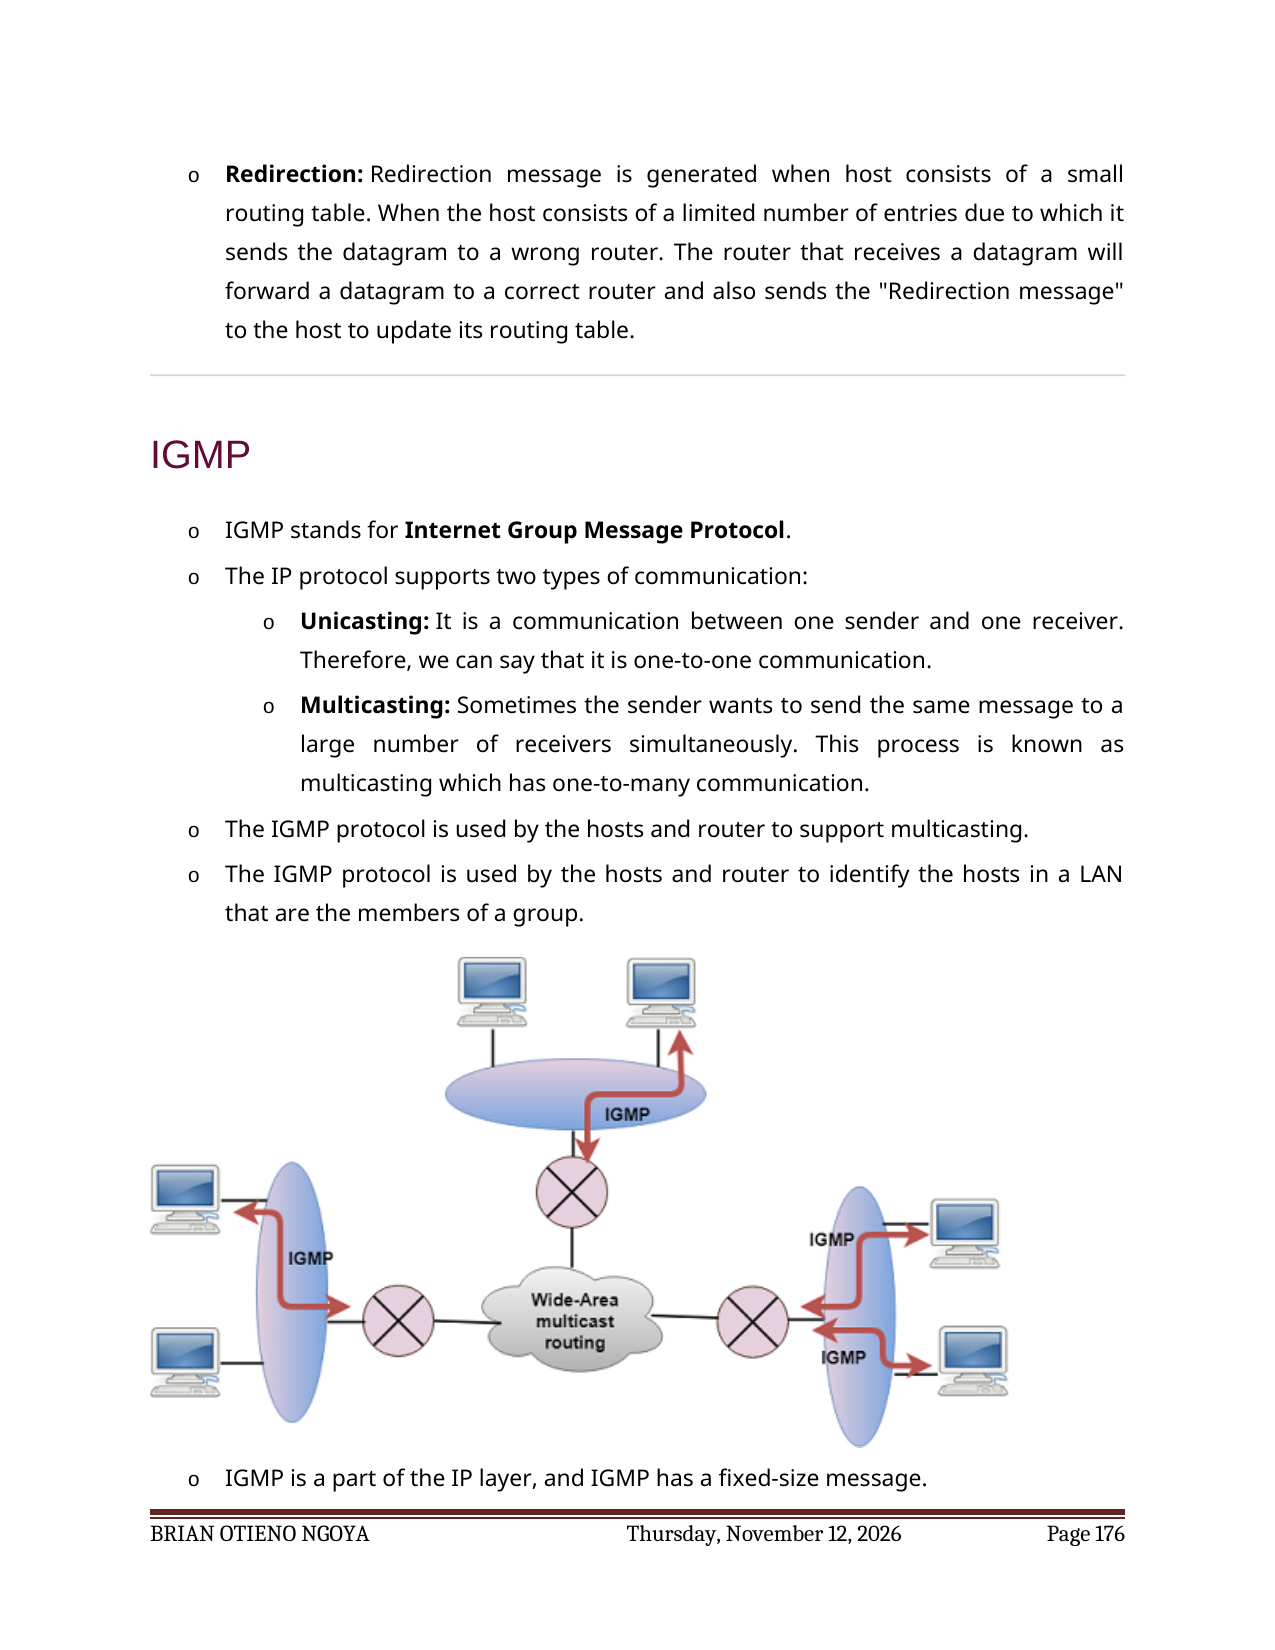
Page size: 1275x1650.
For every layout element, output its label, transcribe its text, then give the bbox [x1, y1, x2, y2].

list Redirection: Redirection message is generated when host consists of a small routing table. When the host consists of a limited number of entries due to which it sends the datagram to a wrong router. The router that receives a datagram will forward a datagram to a correct router and also sends the "Redirection message" to the host to update its routing table. [187, 150, 1125, 345]
list IGMP stands for Internet Group Message Protocol. [187, 506, 1125, 546]
list IGMP is a part of the IP layer, and IGMP has a fixed-size message. [187, 1454, 1125, 1493]
picture [150, 957, 1010, 1448]
list The IGMP protocol is used by the hosts and router to support multicasting. [187, 805, 1125, 844]
list The IP protocol supports two types of communication: [187, 552, 1125, 591]
list Unicasting: It is a communication between one sender and one receiver. Therefore, we can say that it is one-to-one communication. [262, 597, 1125, 675]
subtitle IGMP [150, 432, 1125, 477]
list Multicasting: Sometimes the sender wants to send the same message to a large number of receivers simultaneously. This process is known as multicasting which has one-to-many communication. [262, 681, 1125, 799]
list The IGMP protocol is used by the hosts and router to identify the hosts in a LAN that are the members of a group. [187, 850, 1125, 928]
